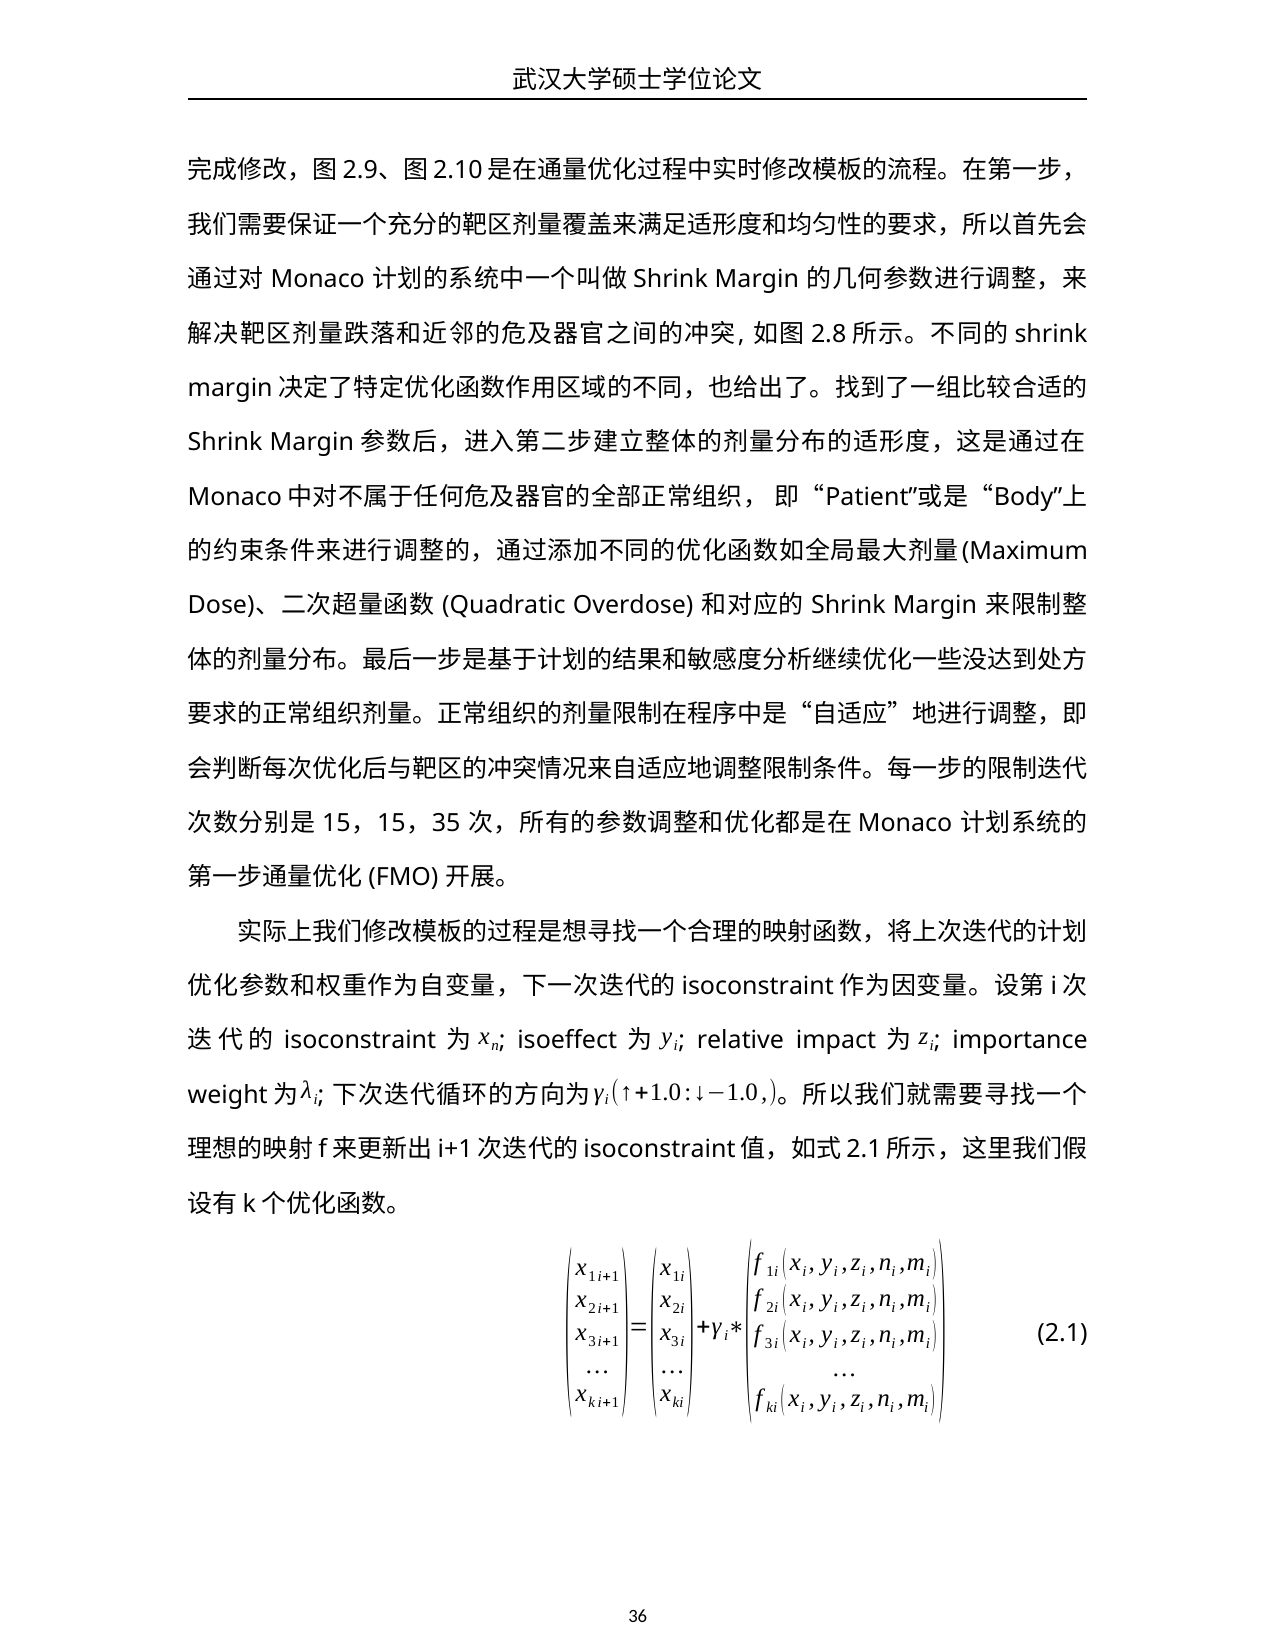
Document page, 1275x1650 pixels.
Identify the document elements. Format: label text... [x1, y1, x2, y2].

text (2.1) [187, 1237, 1087, 1426]
text 实际上我们修改模板的过程是想寻找一个合理的映射函数，将上次迭代的计划优化参数和权重作为自变量，下一次迭代的isoconstraint作为因变量。设第i次迭代的isoconstraint为; isoeffect为; relative impact为; importance weight为; 下次迭代循环的方向为。所以我们就需要寻找一个理想的映射f来更新出i+1次迭代的isoconstraint值，如式2.1所示，这里我们假设有k个优化函数。 [187, 911, 1087, 1219]
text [187, 150, 1087, 893]
